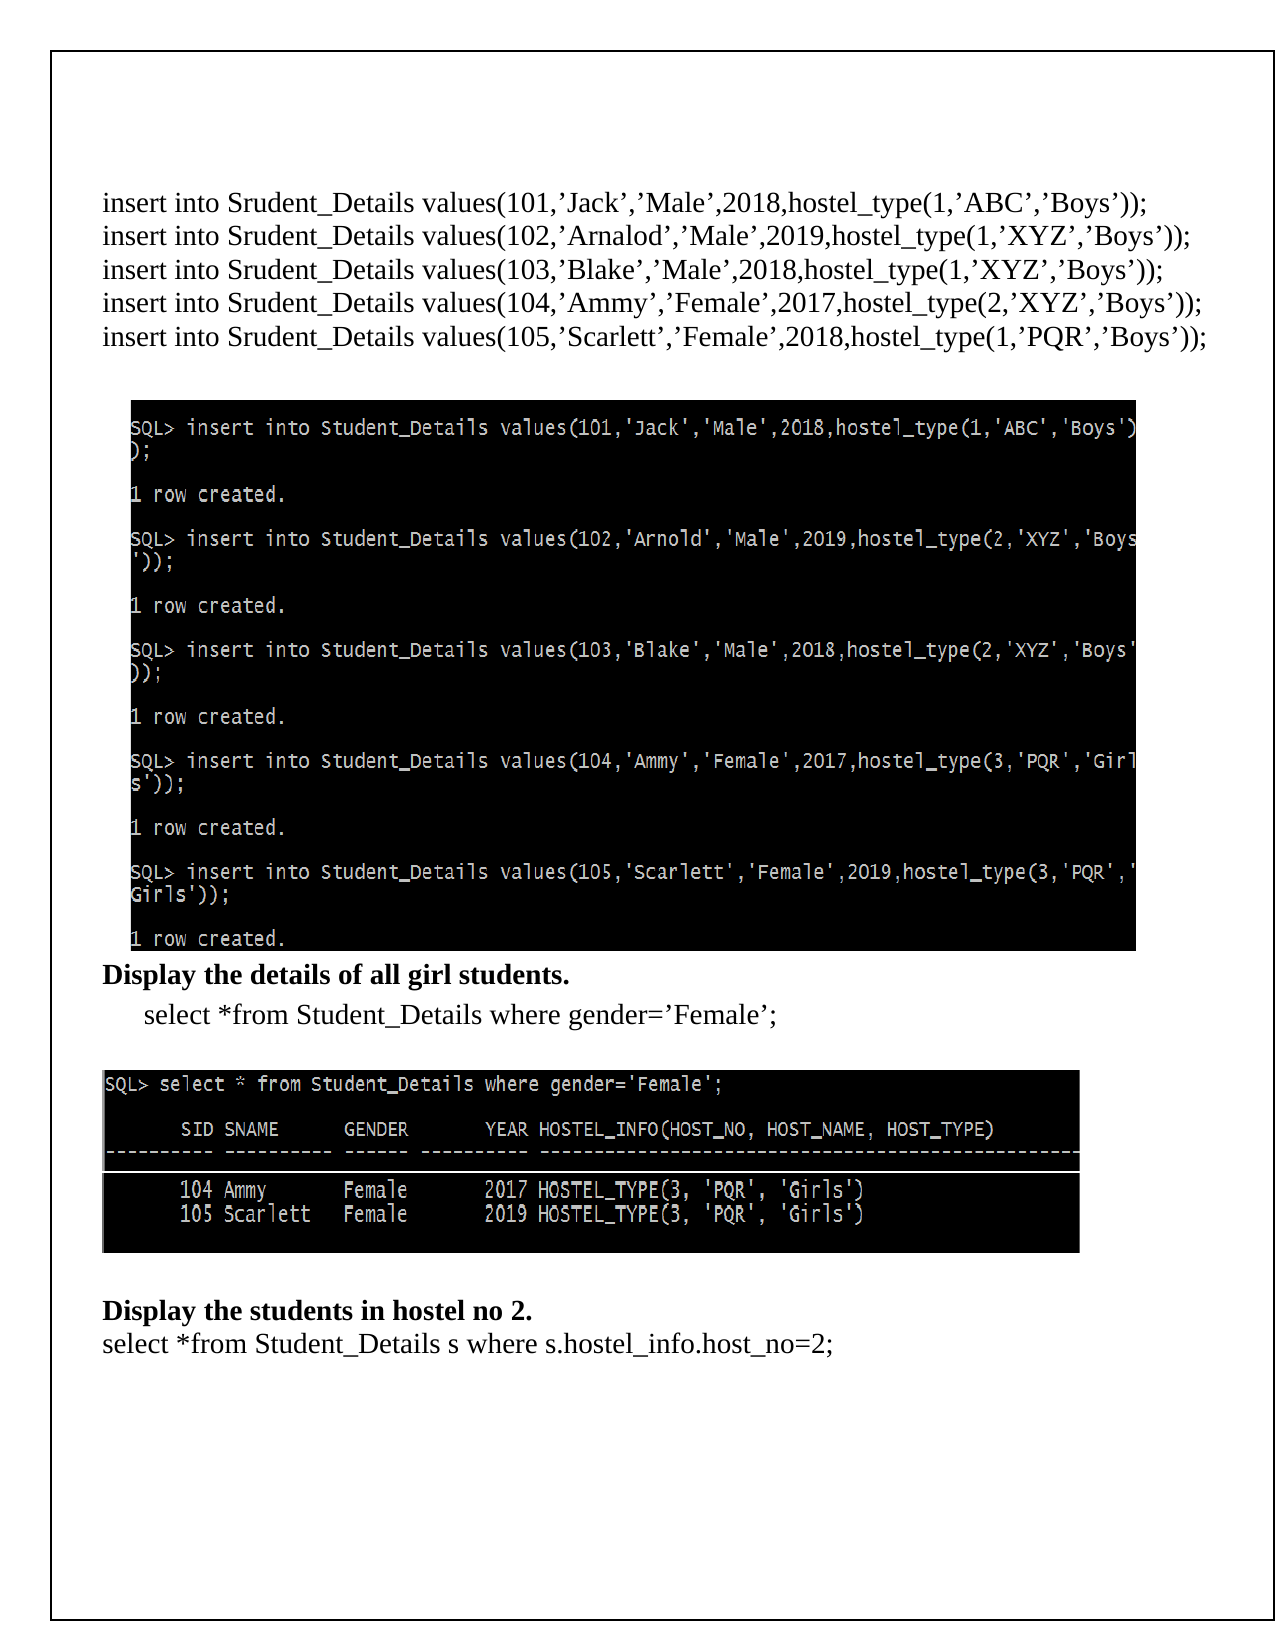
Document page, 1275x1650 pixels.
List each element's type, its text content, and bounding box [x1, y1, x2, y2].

text insert into Srudent_Details values(103,’Blake’,’Male’,2018,hostel_type(1,’XYZ’,’Boys’)); [102, 252, 1273, 286]
text insert into Srudent_Details values(104,’Ammy’,’Female’,2017,hostel_type(2,’XYZ’,’Boys’)); [102, 286, 1273, 319]
text Display the students in hostel no 2. [102, 1293, 1273, 1327]
picture [130, 400, 1136, 951]
text select *from Student_Details where gender=’Female’; [144, 997, 1273, 1031]
text select *from Student_Details s where s.hostel_info.host_no=2; [102, 1327, 1273, 1360]
text insert into Srudent_Details values(101,’Jack’,’Male’,2018,hostel_type(1,’ABC’,’Boys’)); [102, 185, 1273, 218]
text insert into Srudent_Details values(102,’Arnalod’,’Male’,2019,hostel_type(1,’XYZ’,’Boys’)); [102, 218, 1273, 252]
picture [102, 1070, 1080, 1253]
text insert into Srudent_Details values(105,’Scarlett’,’Female’,2018,hostel_type(1,’PQR’,’Boys’)); [102, 319, 1273, 353]
